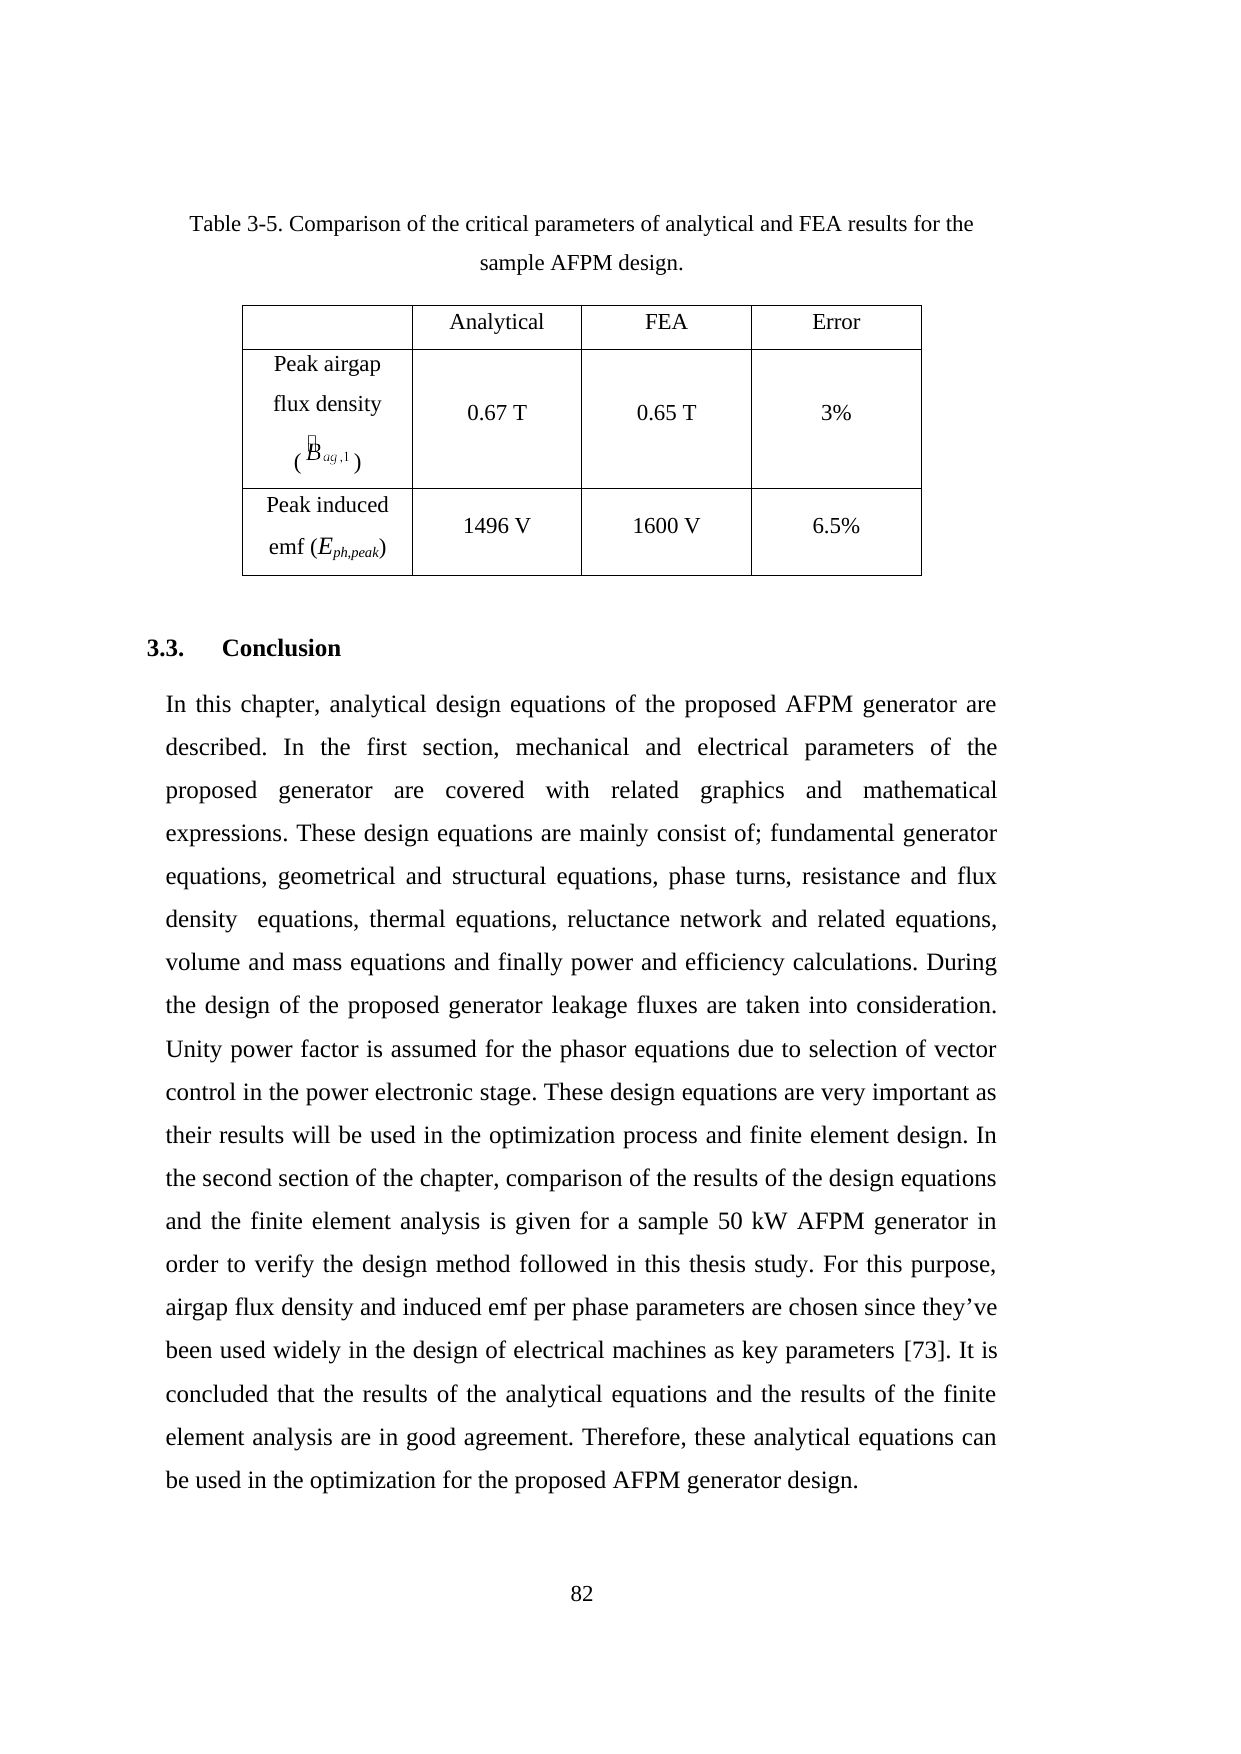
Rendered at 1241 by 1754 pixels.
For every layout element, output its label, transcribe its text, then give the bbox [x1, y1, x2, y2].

table_cell 1600 V [582, 489, 751, 575]
subtitle Conclusion [147, 633, 998, 661]
text Table 3-5. Comparison of the critical parameters of analytical and FEA results for the sample AFPM design. [165, 210, 998, 276]
table_header FEA [582, 306, 751, 349]
text In this chapter, analytical design equations of the proposed AFPM generator are described. In the first section, mechanical and electrical parameters of the proposed generator are covered with related graphics and mathematical expressions. These design equations are mainly consist of; fundamental generator equations, geometrical and structural equations, phase turns, resistance and flux density equations, thermal equations, reluctance network and related equations, volume and mass equations and finally power and efficiency calculations. During the design of the proposed generator leakage fluxes are taken into consideration. Unity power factor is assumed for the phasor equations due to selection of vector control in the power electronic stage. These design equations are very important as their results will be used in the optimization process and finite element design. In the second section of the chapter, comparison of the results of the design equations and the finite element analysis is given for a sample 50 kW AFPM generator in order to verify the design method followed in this thesis study. For this purpose, airgap flux density and induced emf per phase parameters are chosen since they’ve been used widely in the design of electrical machines as key parameters [73]. It is concluded that the results of the analytical equations and the results of the finite element analysis are in good agreement. Therefore, these analytical equations can be used in the optimization for the proposed AFPM generator design. [165, 689, 998, 1494]
table_header [243, 306, 412, 349]
table_cell 1496 V [413, 489, 581, 575]
table_cell 6.5% [752, 489, 921, 575]
table_header Analytical [413, 306, 581, 349]
table_cell 0.67 T [413, 350, 581, 488]
table_cell 0.65 T [582, 350, 751, 488]
table_cell 3% [752, 350, 921, 488]
table_cell Peak induced emf (Eph,peak) [243, 489, 412, 575]
table_header Error [752, 306, 921, 349]
table_cell Peak airgap flux density () [243, 350, 412, 488]
